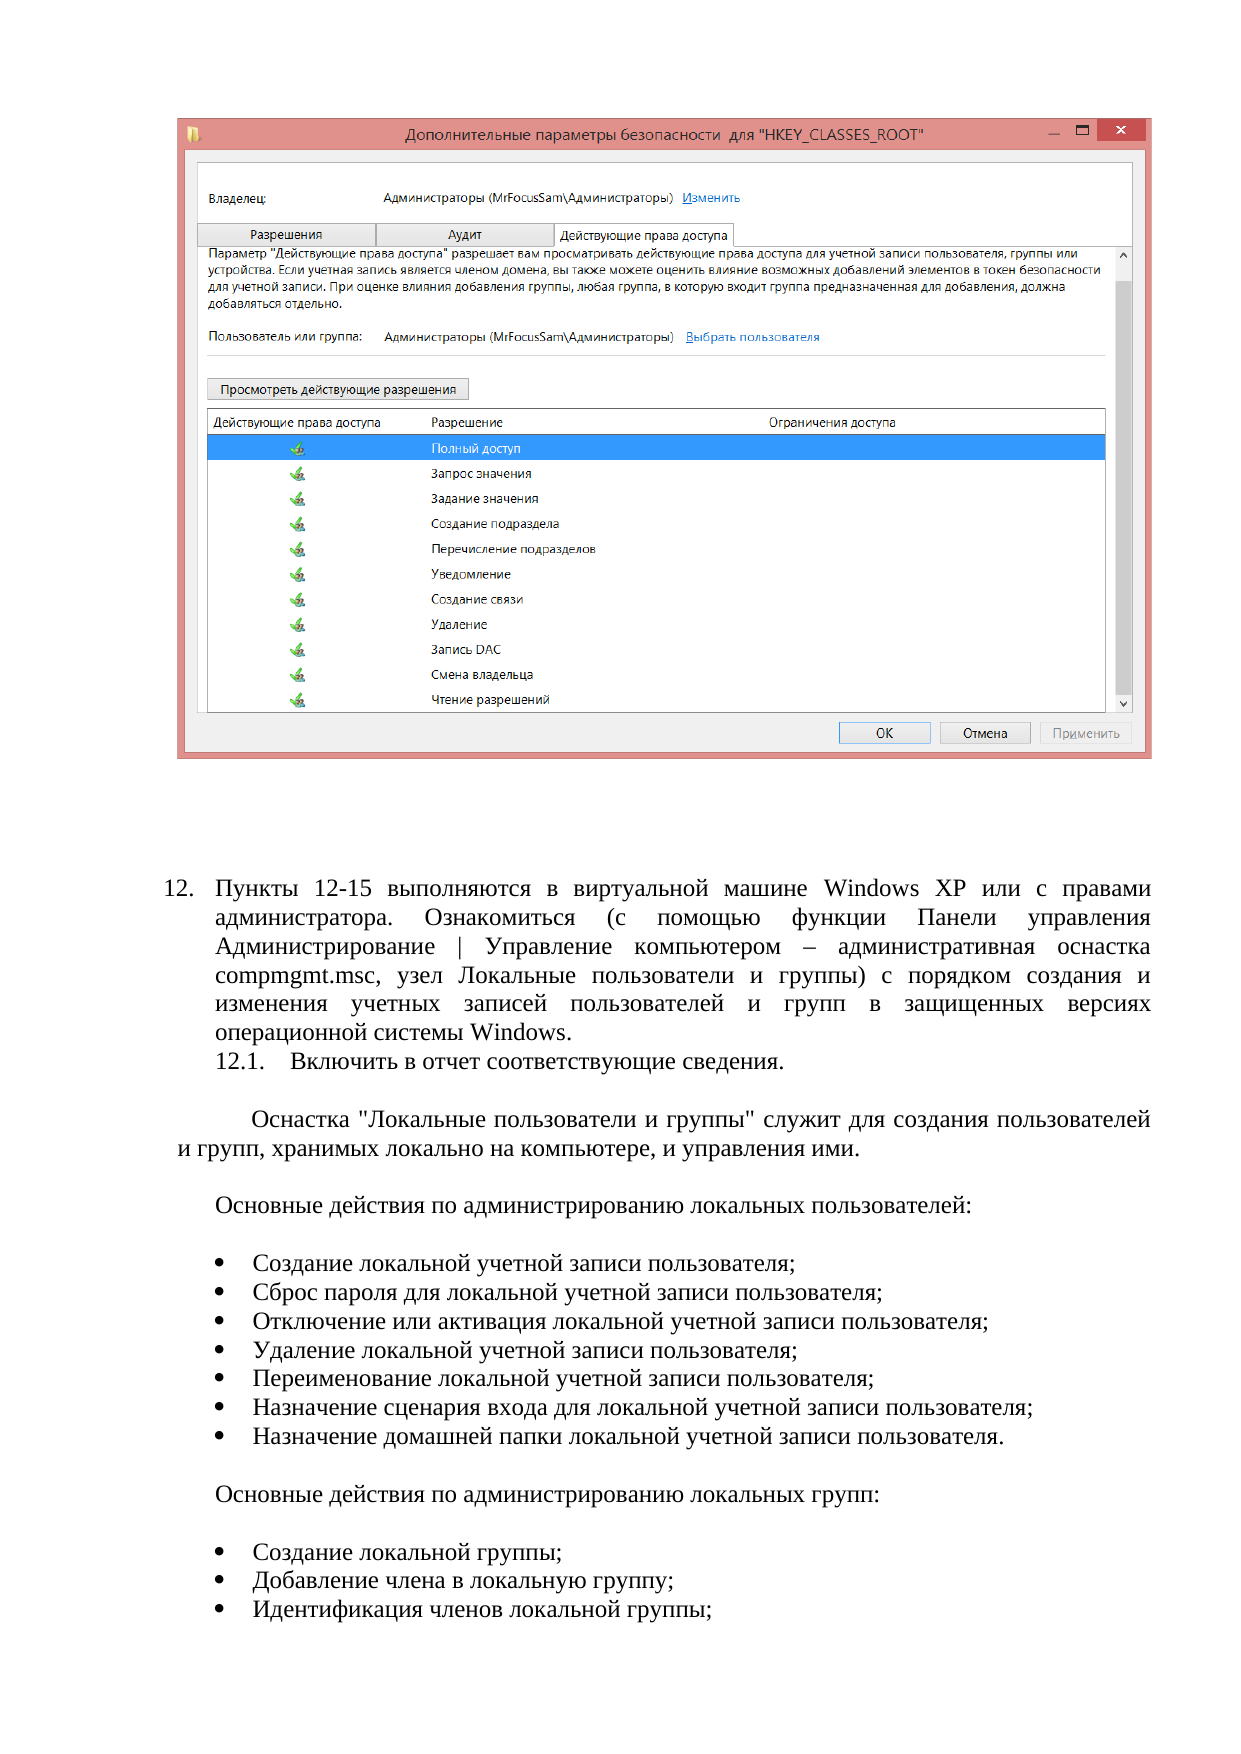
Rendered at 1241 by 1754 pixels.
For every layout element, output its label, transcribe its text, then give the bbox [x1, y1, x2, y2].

text Оснастка "Локальные пользователи и группы" служит для создания пользователей и групп, хранимых локально на компьютере, и управления ими. [177, 1104, 1152, 1161]
list Назначение домашней папки локальной учетной записи пользователя. [215, 1421, 1152, 1450]
list Создание локальной учетной записи пользователя; [215, 1248, 1152, 1277]
list Включить в отчет соответствующие сведения. [215, 1046, 1152, 1075]
picture [177, 118, 1152, 759]
list Переименование локальной учетной записи пользователя; [215, 1363, 1152, 1392]
list Идентификация членов локальной группы; [215, 1594, 1152, 1623]
list Отключение или активация локальной учетной записи пользователя; [215, 1306, 1152, 1335]
list Пункты 12-15 выполняются в виртуальной машине Windows XP или с правами администратора. Ознакомиться (с помощью функции Панели управления Администрирование | Управление компьютером – административная оснастка compmgmt.msc, узел Локальные пользователи и группы) с порядком создания и изменения учетных записей пользователей и групп в защищенных версиях операционной системы Windows. [163, 873, 1152, 1046]
text Основные действия по администрированию локальных групп: [177, 1479, 1152, 1508]
text Основные действия по администрированию локальных пользователей: [177, 1191, 1152, 1219]
list Назначение сценария входа для локальной учетной записи пользователя; [215, 1392, 1152, 1421]
list Добавление члена в локальную группу; [215, 1566, 1152, 1594]
list Сброс пароля для локальной учетной записи пользователя; [215, 1277, 1152, 1306]
list Удаление локальной учетной записи пользователя; [215, 1335, 1152, 1363]
list Создание локальной группы; [215, 1537, 1152, 1566]
